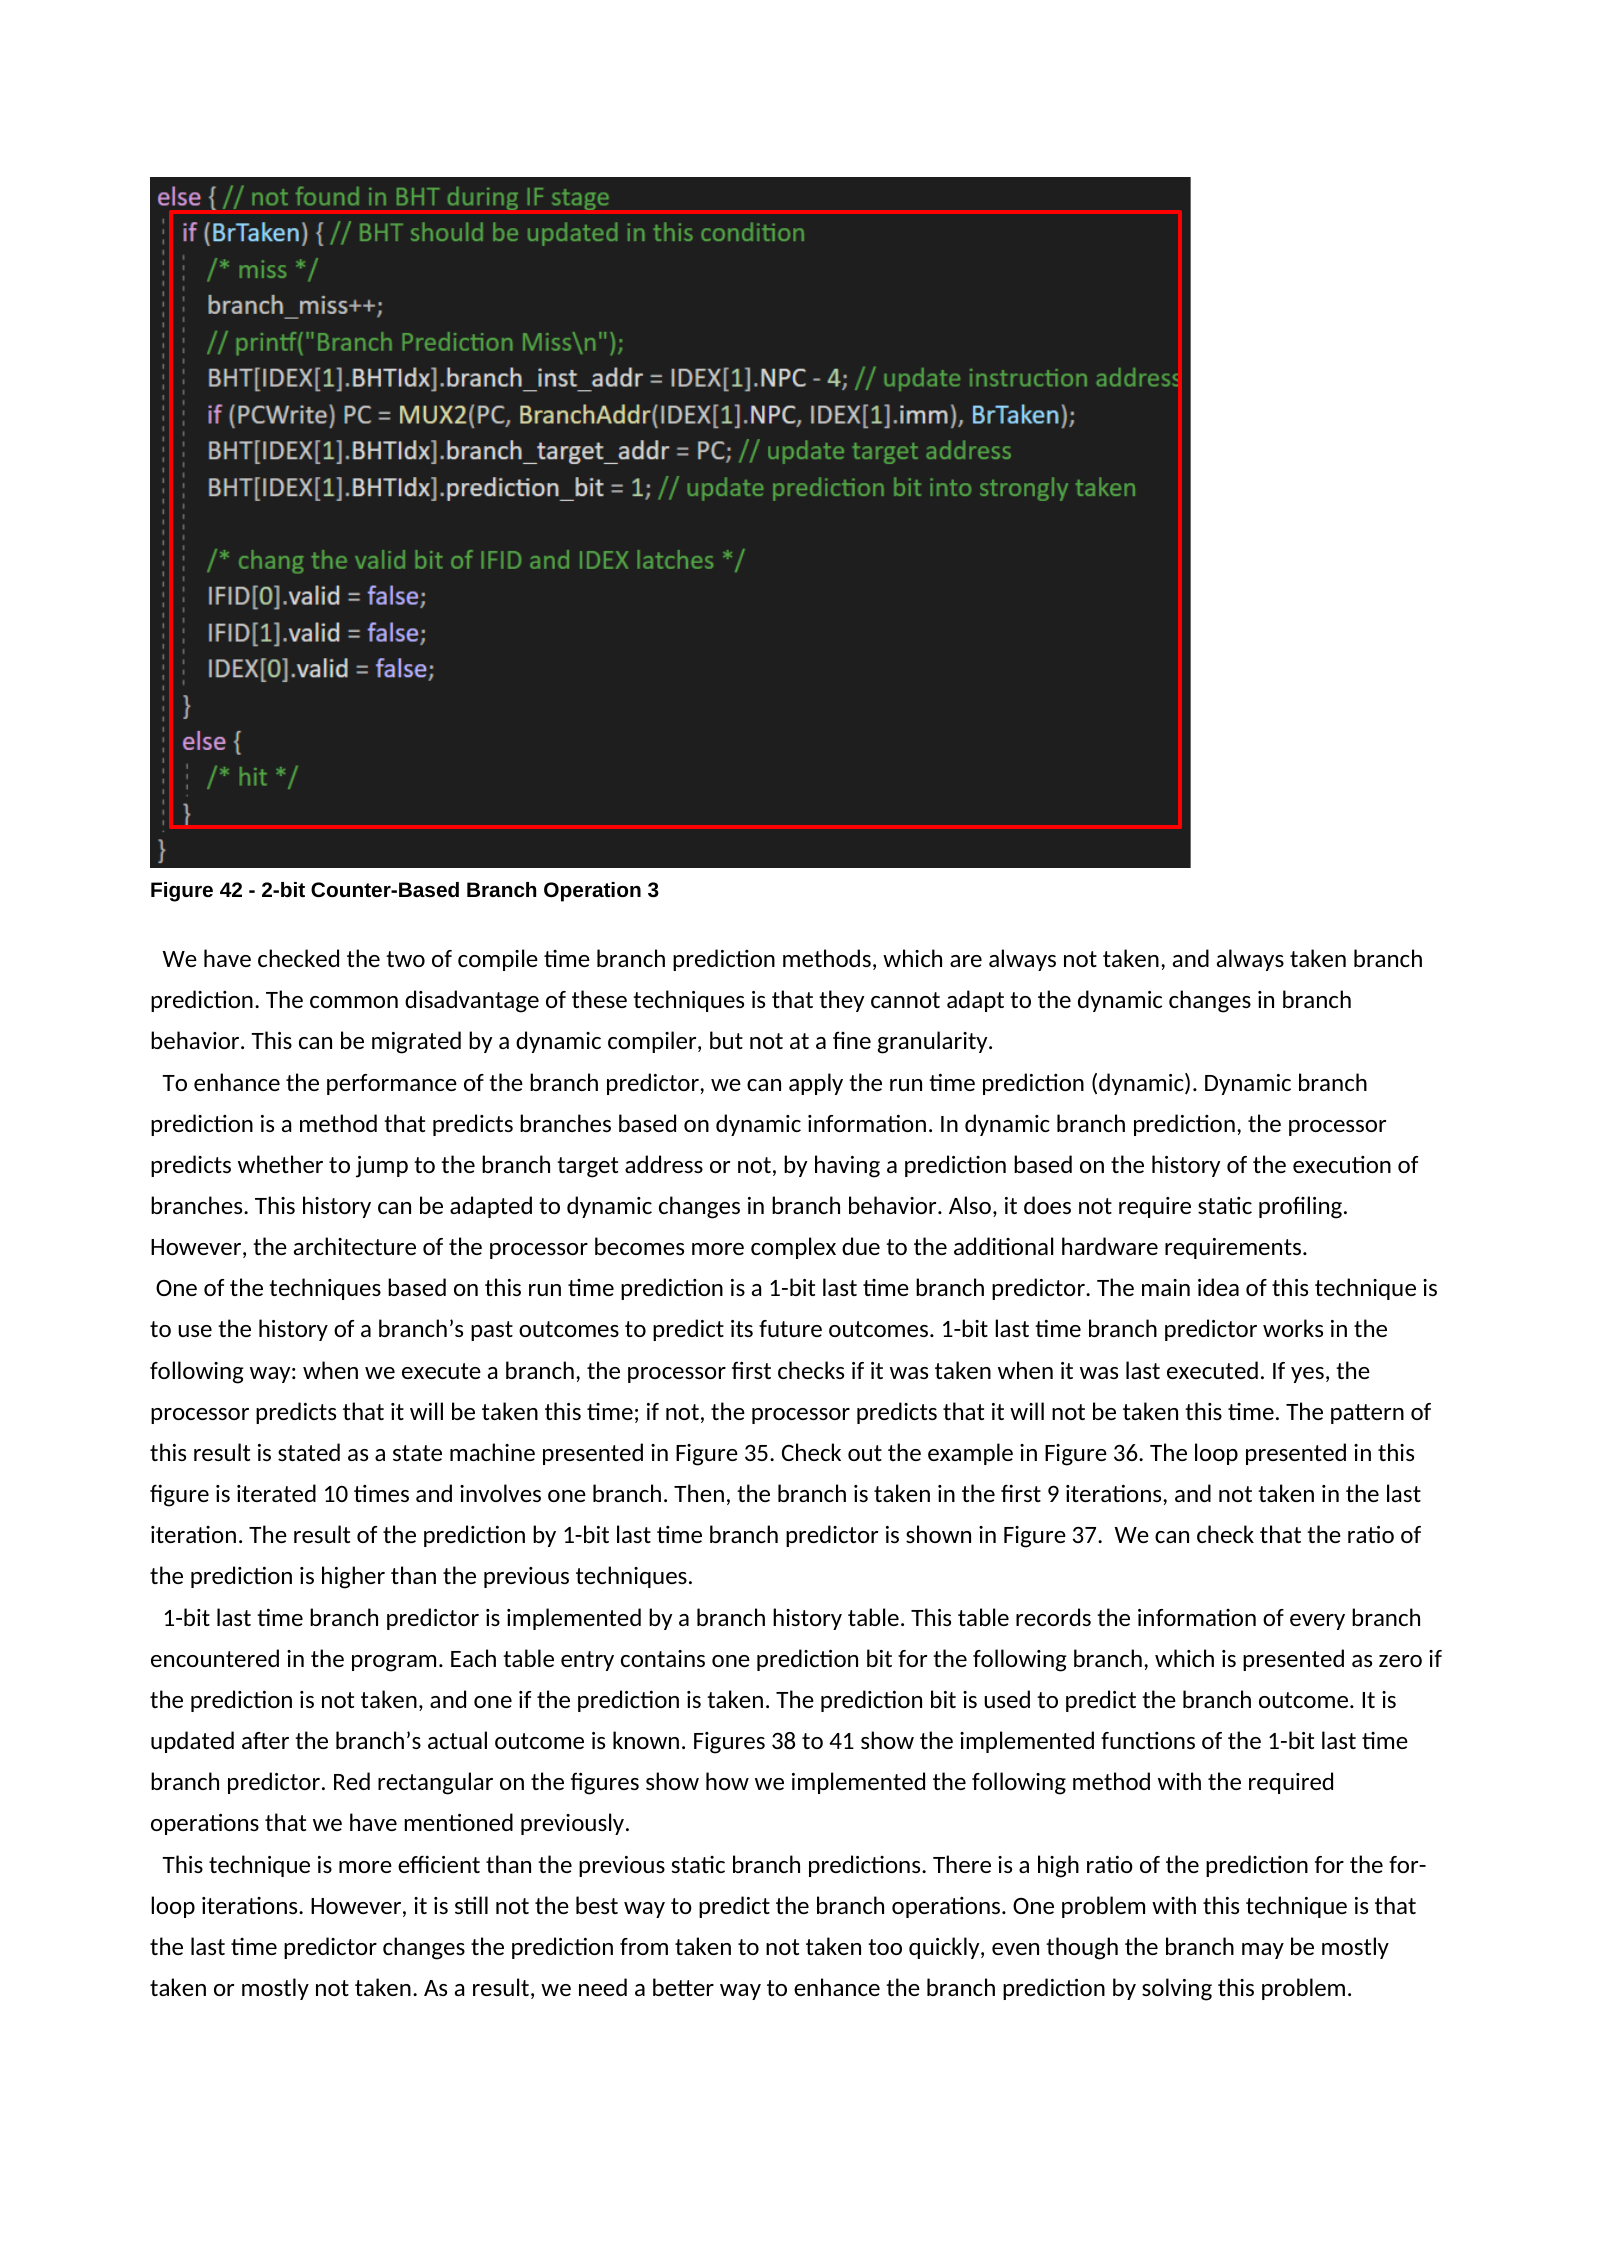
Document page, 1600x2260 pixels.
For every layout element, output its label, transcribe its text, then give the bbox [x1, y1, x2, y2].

text 1-bit last time branch predictor is implemented by a branch history table. This table records the information of every branch encountered in the program. Each table entry contains one prediction bit for the following branch, which is presented as zero if the prediction is not taken, and one if the prediction is taken. The prediction bit is used to predict the branch outcome. It is updated after the branch’s actual outcome is known. Figures 38 to 41 show the implemented functions of the 1-bit last time branch predictor. Red rectangular on the figures show how we implemented the following method with the required operations that we have mentioned previously. [150, 1602, 1450, 1838]
text To enhance the performance of the branch predictor, we can apply the run time prediction (dynamic). Dynamic branch prediction is a method that predicts branches based on dynamic information. In dynamic branch prediction, the processor predicts whether to jump to the branch target address or not, by having a prediction based on the history of the execution of branches. This history can be adapted to dynamic changes in branch behavior. Also, it does not require static profiling. However, the architecture of the processor becomes more complex due to the additional hardware requirements. [150, 1067, 1450, 1262]
text Figure 42 - 2-bit Counter-Based Branch Operation 3 [150, 878, 1450, 902]
text One of the techniques based on this run time prediction is a 1-bit last time branch predictor. The main idea of this technique is to use the history of a branch’s past outcomes to predict its future outcomes. 1-bit last time branch predictor works in the following way: when we execute a branch, the processor first checks if it was taken when it was last executed. If yes, the processor predicts that it will be taken this time; if not, the processor predicts that it will not be taken this time. The pattern of this result is stated as a state machine presented in Figure 35. Check out the example in Figure 36. The loop presented in this figure is iterated 10 times and involves one branch. Then, the branch is taken in the first 9 iterations, and not taken in the last iteration. The result of the prediction by 1-bit last time branch predictor is shown in Figure 37. We can check that the ratio of the prediction is higher than the previous techniques. [150, 1272, 1450, 1591]
text We have checked the two of compile time branch prediction methods, which are always not taken, and always taken branch prediction. The common disadvantage of these techniques is that they cannot adapt to the dynamic changes in branch behavior. This can be migrated by a dynamic compiler, but not at a fine granularity. [150, 943, 1450, 1056]
text This technique is more efficient than the previous static branch predictions. There is a high ratio of the prediction for the for-loop iterations. However, it is still not the best way to predict the branch operations. One problem with this technique is that the last time predictor changes the prediction from taken to not taken too quickly, even though the branch may be mostly taken or mostly not taken. As a result, we need a better way to enhance the branch prediction by solving this problem. [150, 1849, 1450, 2003]
picture [150, 177, 1191, 868]
